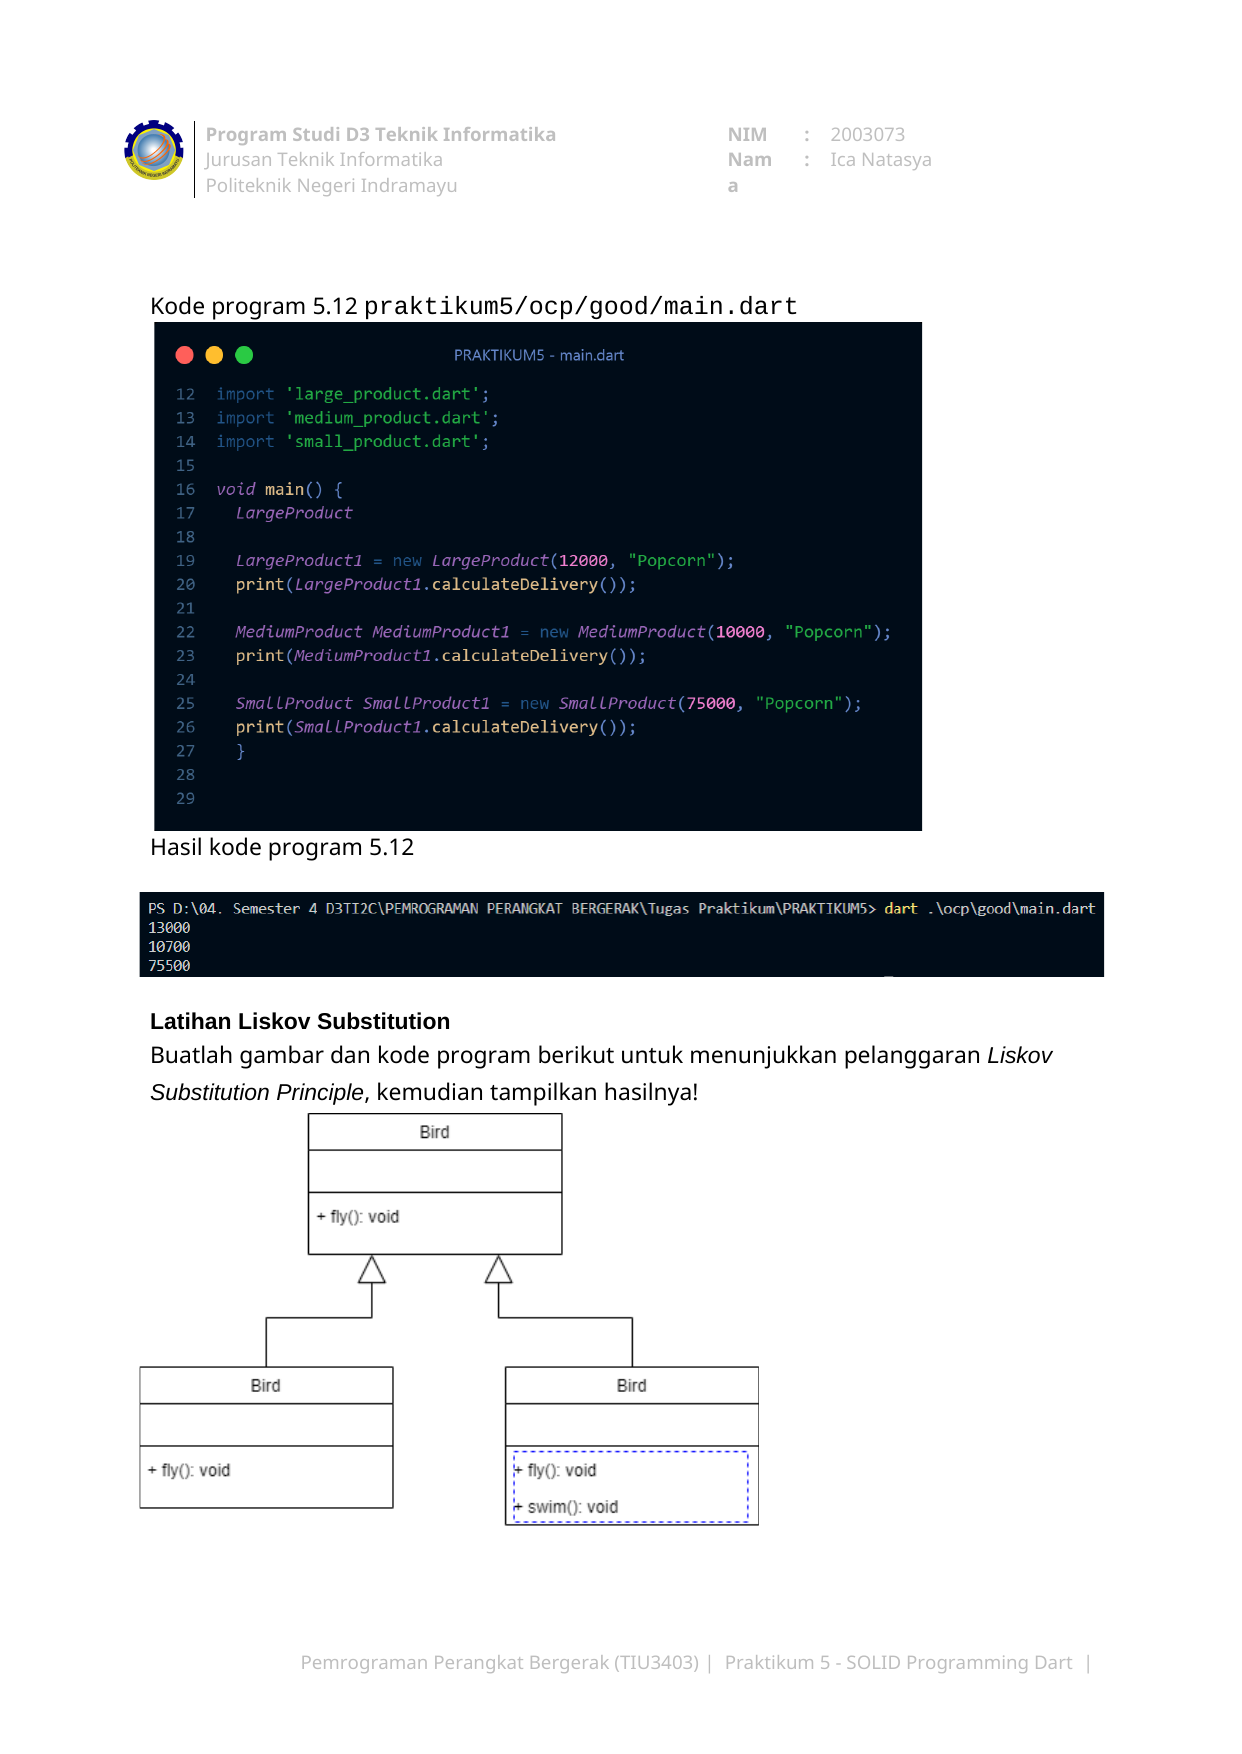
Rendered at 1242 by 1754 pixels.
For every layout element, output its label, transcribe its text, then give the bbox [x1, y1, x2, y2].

picture [139, 892, 1105, 977]
picture [139, 1113, 759, 1530]
picture [124, 120, 184, 180]
subtitle Latihan Liskov Substitution [150, 1008, 1104, 1034]
text Kode program 5.12 praktikum5/ocp/good/main.dart [150, 290, 1104, 322]
picture [154, 322, 923, 831]
text Buatlah gambar dan kode program berikut untuk menunjukkan pelanggaran Liskov Substitution Principle, kemudian tampilkan hasilnya! [150, 1039, 1082, 1107]
text Hasil kode program 5.12 [150, 830, 1104, 862]
